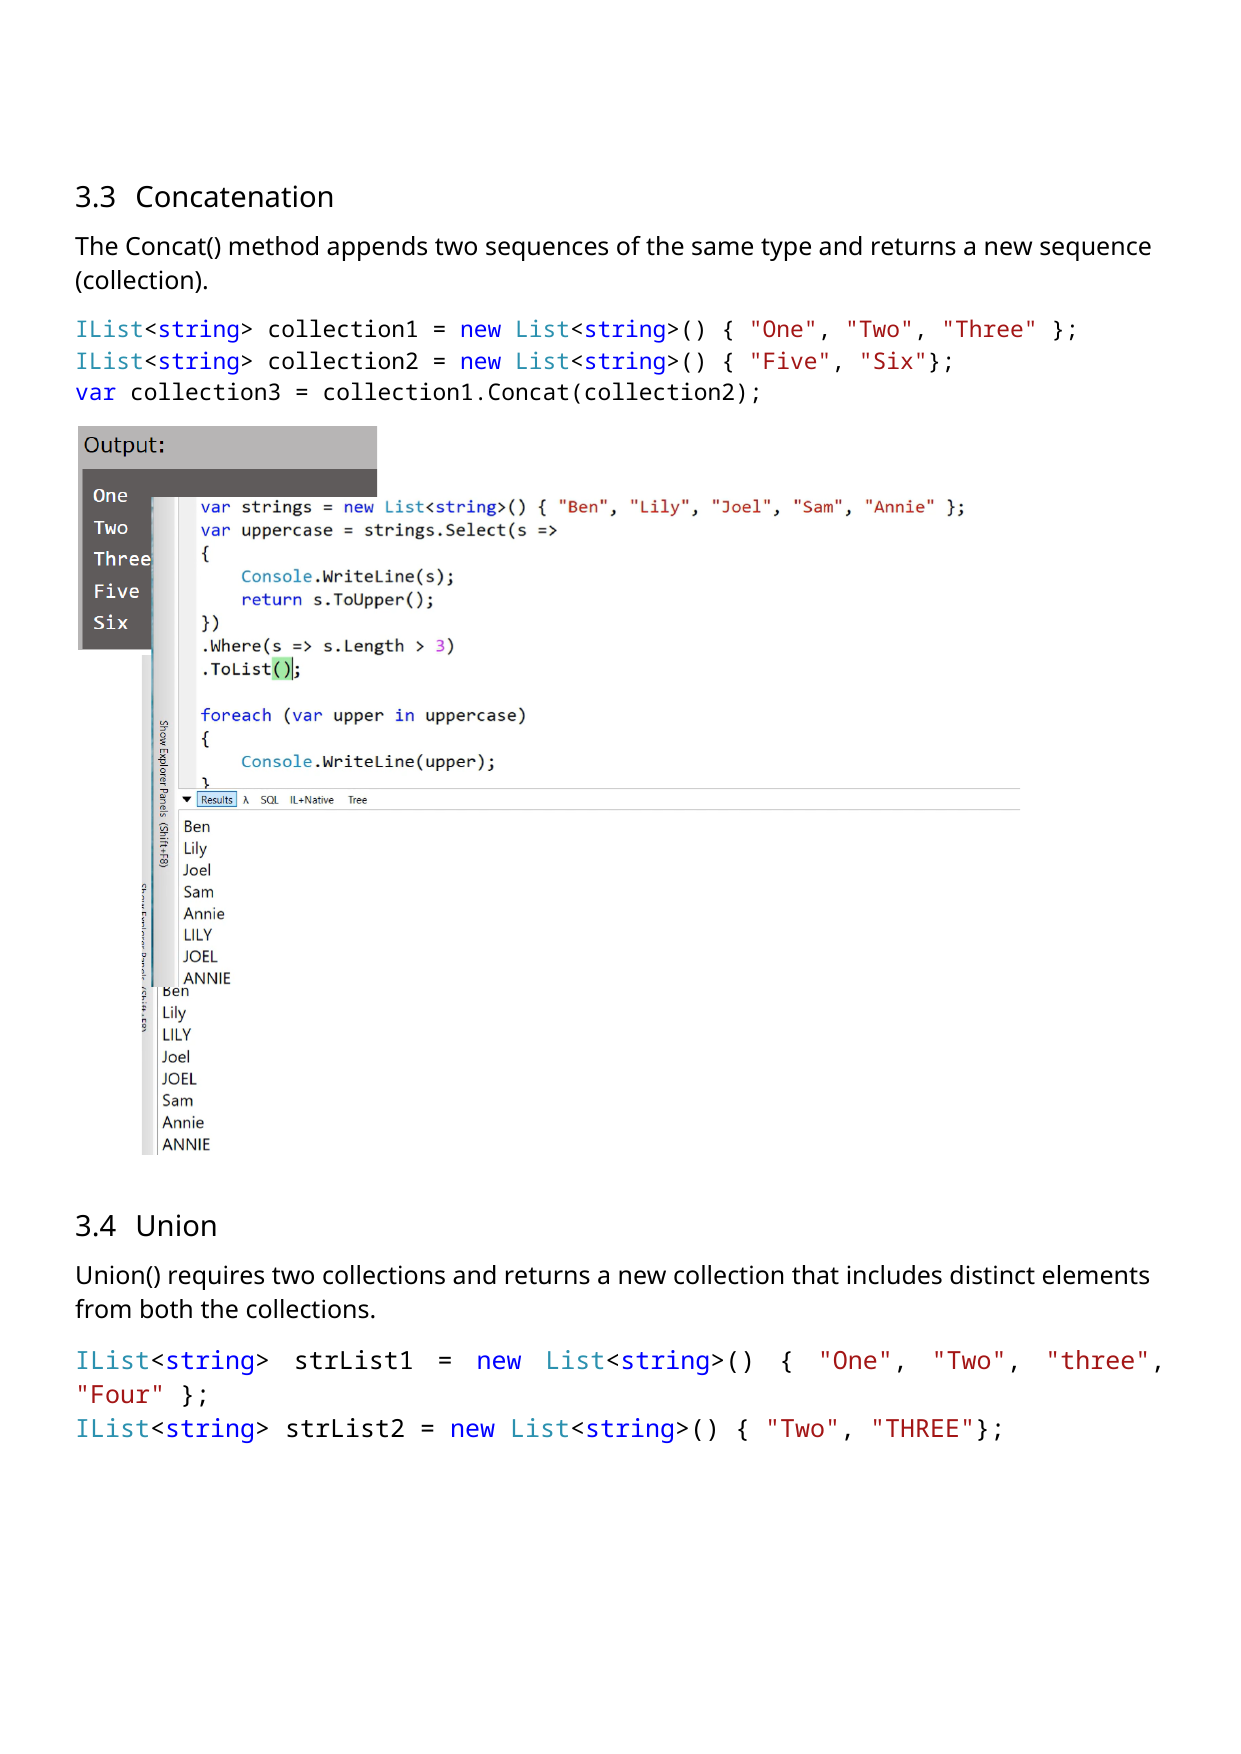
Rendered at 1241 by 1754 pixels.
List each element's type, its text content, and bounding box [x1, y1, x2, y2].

text The Concat() method appends two sequences of the same type and returns a new sequence (collection). [75, 229, 1165, 297]
subtitle Concatenation [75, 176, 1165, 216]
picture [75, 416, 1020, 1155]
subtitle Union [75, 1205, 1165, 1245]
text IList<string> strList1 = new List<string>() { "One", "Two", "three", "Four" }; [75, 1342, 1165, 1410]
text IList<string> strList2 = new List<string>() { "Two", "THREE"}; [75, 1410, 1165, 1444]
text IList<string> collection1 = new List<string>() { "One", "Two", "Three" }; [75, 313, 1165, 345]
text var collection3 = collection1.Concat(collection2); [75, 376, 1165, 407]
text IList<string> collection2 = new List<string>() { "Five", "Six"}; [75, 345, 1165, 376]
text Union() requires two collections and returns a new collection that includes distinct elements from both the collections. [75, 1257, 1165, 1326]
